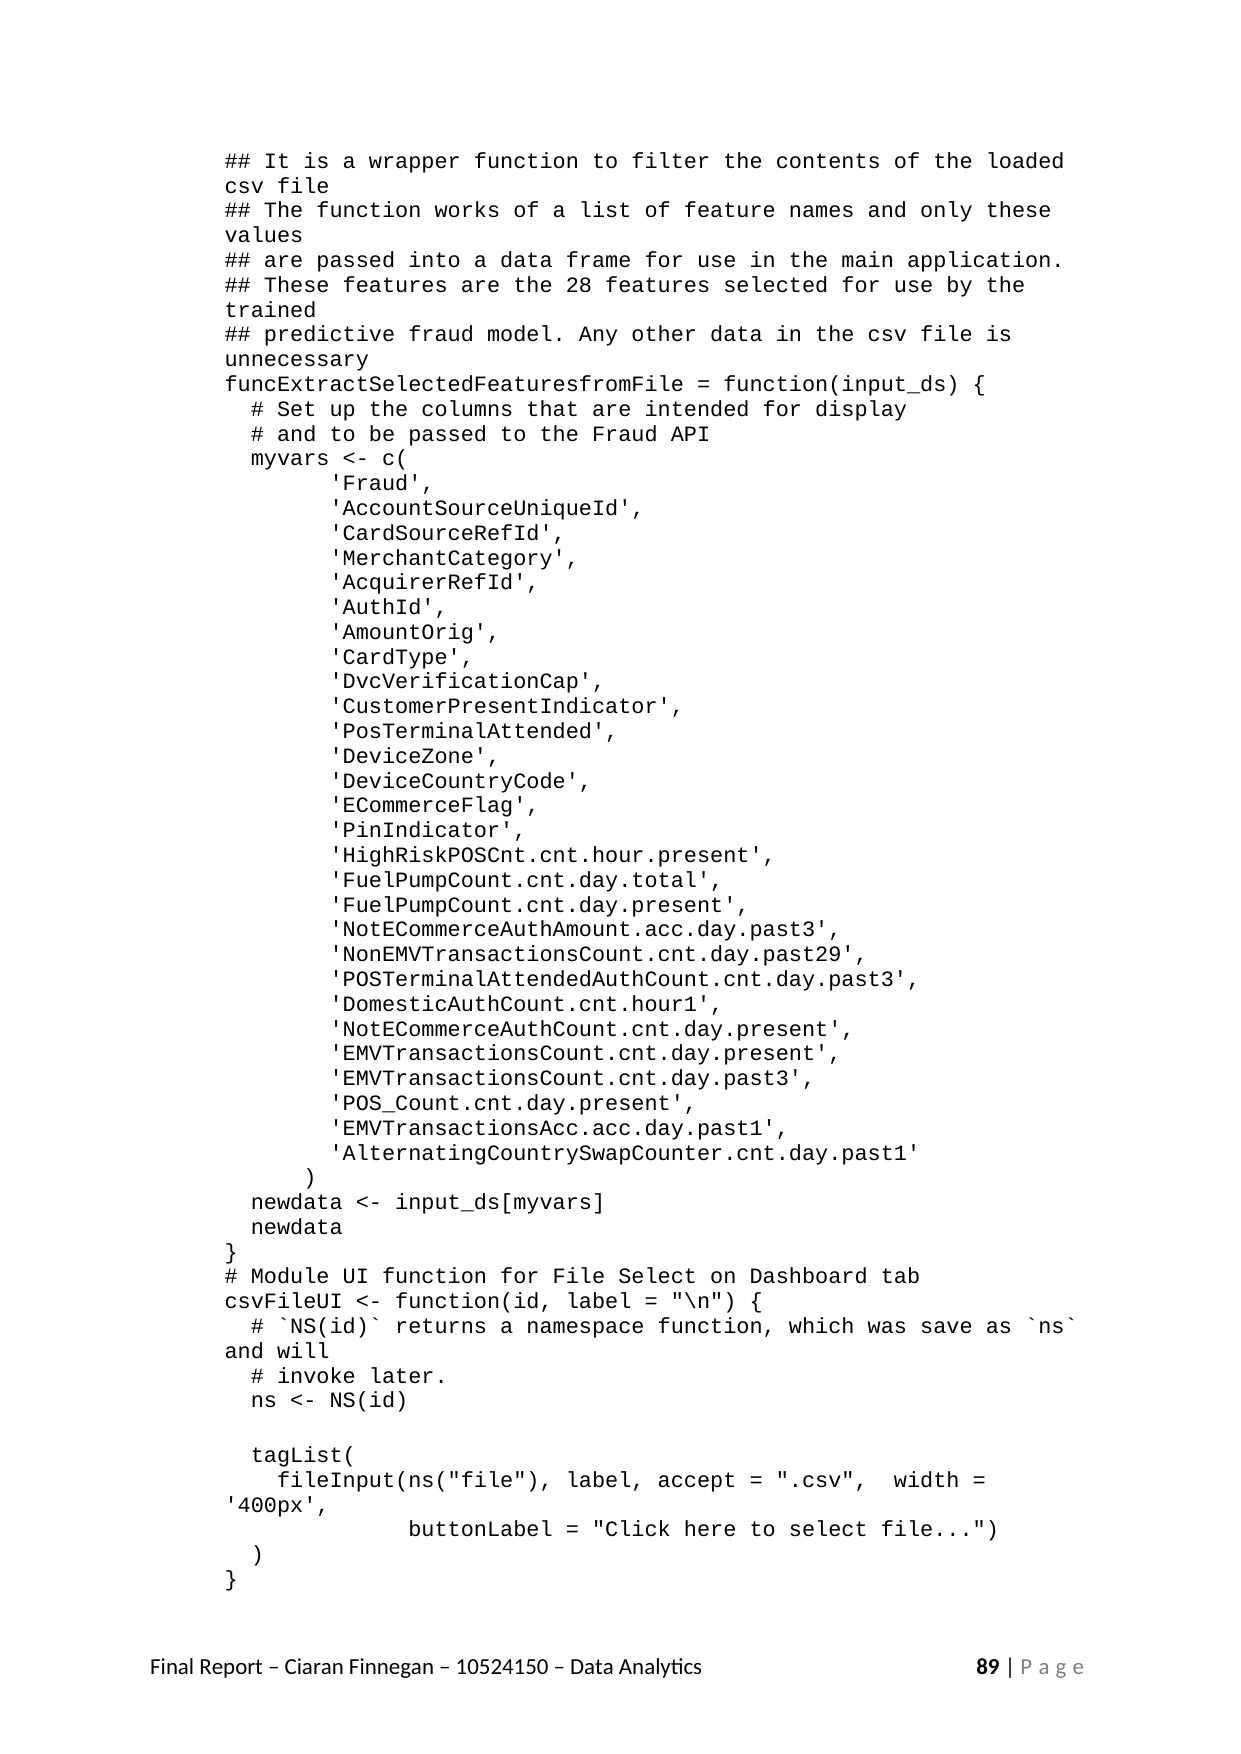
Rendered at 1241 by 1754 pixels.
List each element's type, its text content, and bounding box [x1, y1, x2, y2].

text 'AmountOrig', [224, 621, 1090, 646]
text 'PinIndicator', [224, 819, 1090, 844]
text csvFileUI <- function(id, label = "\n") { [224, 1290, 1090, 1315]
text 'AlternatingCountrySwapCounter.cnt.day.past1' [224, 1142, 1090, 1166]
text 'PosTerminalAttended', [224, 720, 1090, 745]
text } [224, 1568, 1090, 1593]
text # and to be passed to the Fraud API [224, 423, 1090, 447]
text 'EMVTransactionsCount.cnt.day.past3', [224, 1067, 1090, 1092]
text 'CustomerPresentIndicator', [224, 695, 1090, 720]
text 'NonEMVTransactionsCount.cnt.day.past29', [224, 943, 1090, 968]
text 'NotECommerceAuthCount.cnt.day.present', [224, 1018, 1090, 1042]
text # Module UI function for File Select on Dashboard tab [224, 1266, 1090, 1290]
text 'DvcVerificationCap', [224, 671, 1090, 695]
text ns <- NS(id) [224, 1389, 1090, 1414]
text buttonLabel = "Click here to select file...") [224, 1518, 1090, 1543]
text myvars <- c( [224, 447, 1090, 472]
text fileInput(ns("file"), label, accept = ".csv", width = '400px', [224, 1469, 1090, 1518]
text 'DomesticAuthCount.cnt.hour1', [224, 993, 1090, 1018]
text 'CardSourceRefId', [224, 522, 1090, 547]
text 'DeviceCountryCode', [224, 770, 1090, 794]
text ## It is a wrapper function to filter the contents of the loaded csv file [224, 150, 1090, 199]
text ## These features are the 28 features selected for use by the trained [224, 274, 1090, 323]
text 'POSTerminalAttendedAuthCount.cnt.day.past3', [224, 968, 1090, 993]
text 'EMVTransactionsAcc.acc.day.past1', [224, 1117, 1090, 1142]
text # Set up the columns that are intended for display [224, 398, 1090, 423]
text 'FuelPumpCount.cnt.day.total', [224, 869, 1090, 894]
text tagList( [224, 1444, 1090, 1469]
text 'NotECommerceAuthAmount.acc.day.past3', [224, 918, 1090, 943]
text 'DeviceZone', [224, 745, 1090, 770]
text 'ECommerceFlag', [224, 794, 1090, 819]
text funcExtractSelectedFeaturesfromFile = function(input_ds) { [224, 373, 1090, 398]
text # `NS(id)` returns a namespace function, which was save as `ns` and will [224, 1315, 1090, 1365]
text 'AcquirerRefId', [224, 571, 1090, 596]
text # invoke later. [224, 1365, 1090, 1389]
text 'FuelPumpCount.cnt.day.present', [224, 894, 1090, 918]
text ) [224, 1166, 1090, 1191]
text ## The function works of a list of feature names and only these values [224, 199, 1090, 249]
text ) [224, 1543, 1090, 1568]
text ## predictive fraud model. Any other data in the csv file is unnecessary [224, 323, 1090, 373]
text 'MerchantCategory', [224, 547, 1090, 571]
text 'Fraud', [224, 472, 1090, 497]
text 'CardType', [224, 646, 1090, 671]
text 'AccountSourceUniqueId', [224, 497, 1090, 522]
text 'EMVTransactionsCount.cnt.day.present', [224, 1042, 1090, 1067]
text newdata [224, 1216, 1090, 1241]
text ## are passed into a data frame for use in the main application. [224, 249, 1090, 274]
text 'AuthId', [224, 596, 1090, 621]
text 'HighRiskPOSCnt.cnt.hour.present', [224, 844, 1090, 869]
text 'POS_Count.cnt.day.present', [224, 1092, 1090, 1117]
text newdata <- input_ds[myvars] [224, 1191, 1090, 1216]
text } [224, 1241, 1090, 1266]
